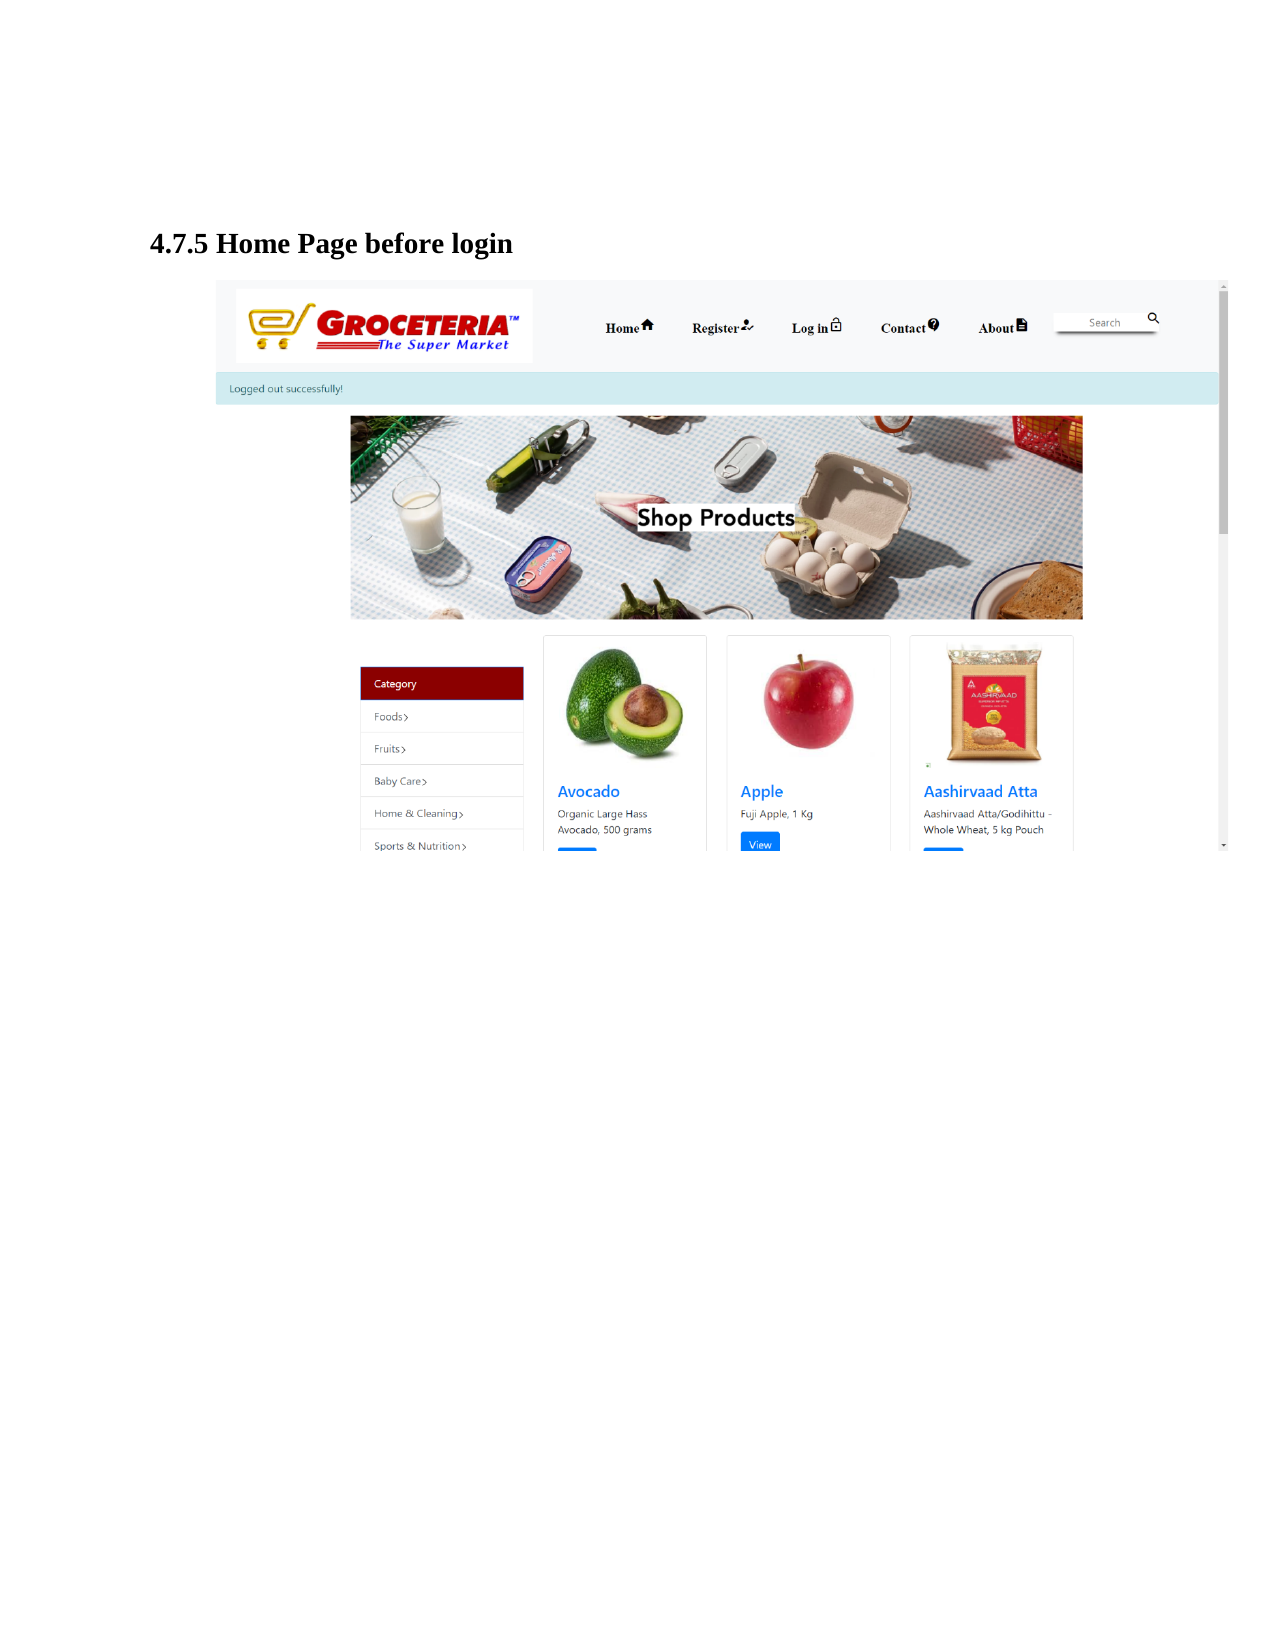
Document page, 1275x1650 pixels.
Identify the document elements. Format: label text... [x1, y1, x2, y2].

list Home Page before login [150, 226, 1152, 259]
picture [215, 280, 1229, 851]
